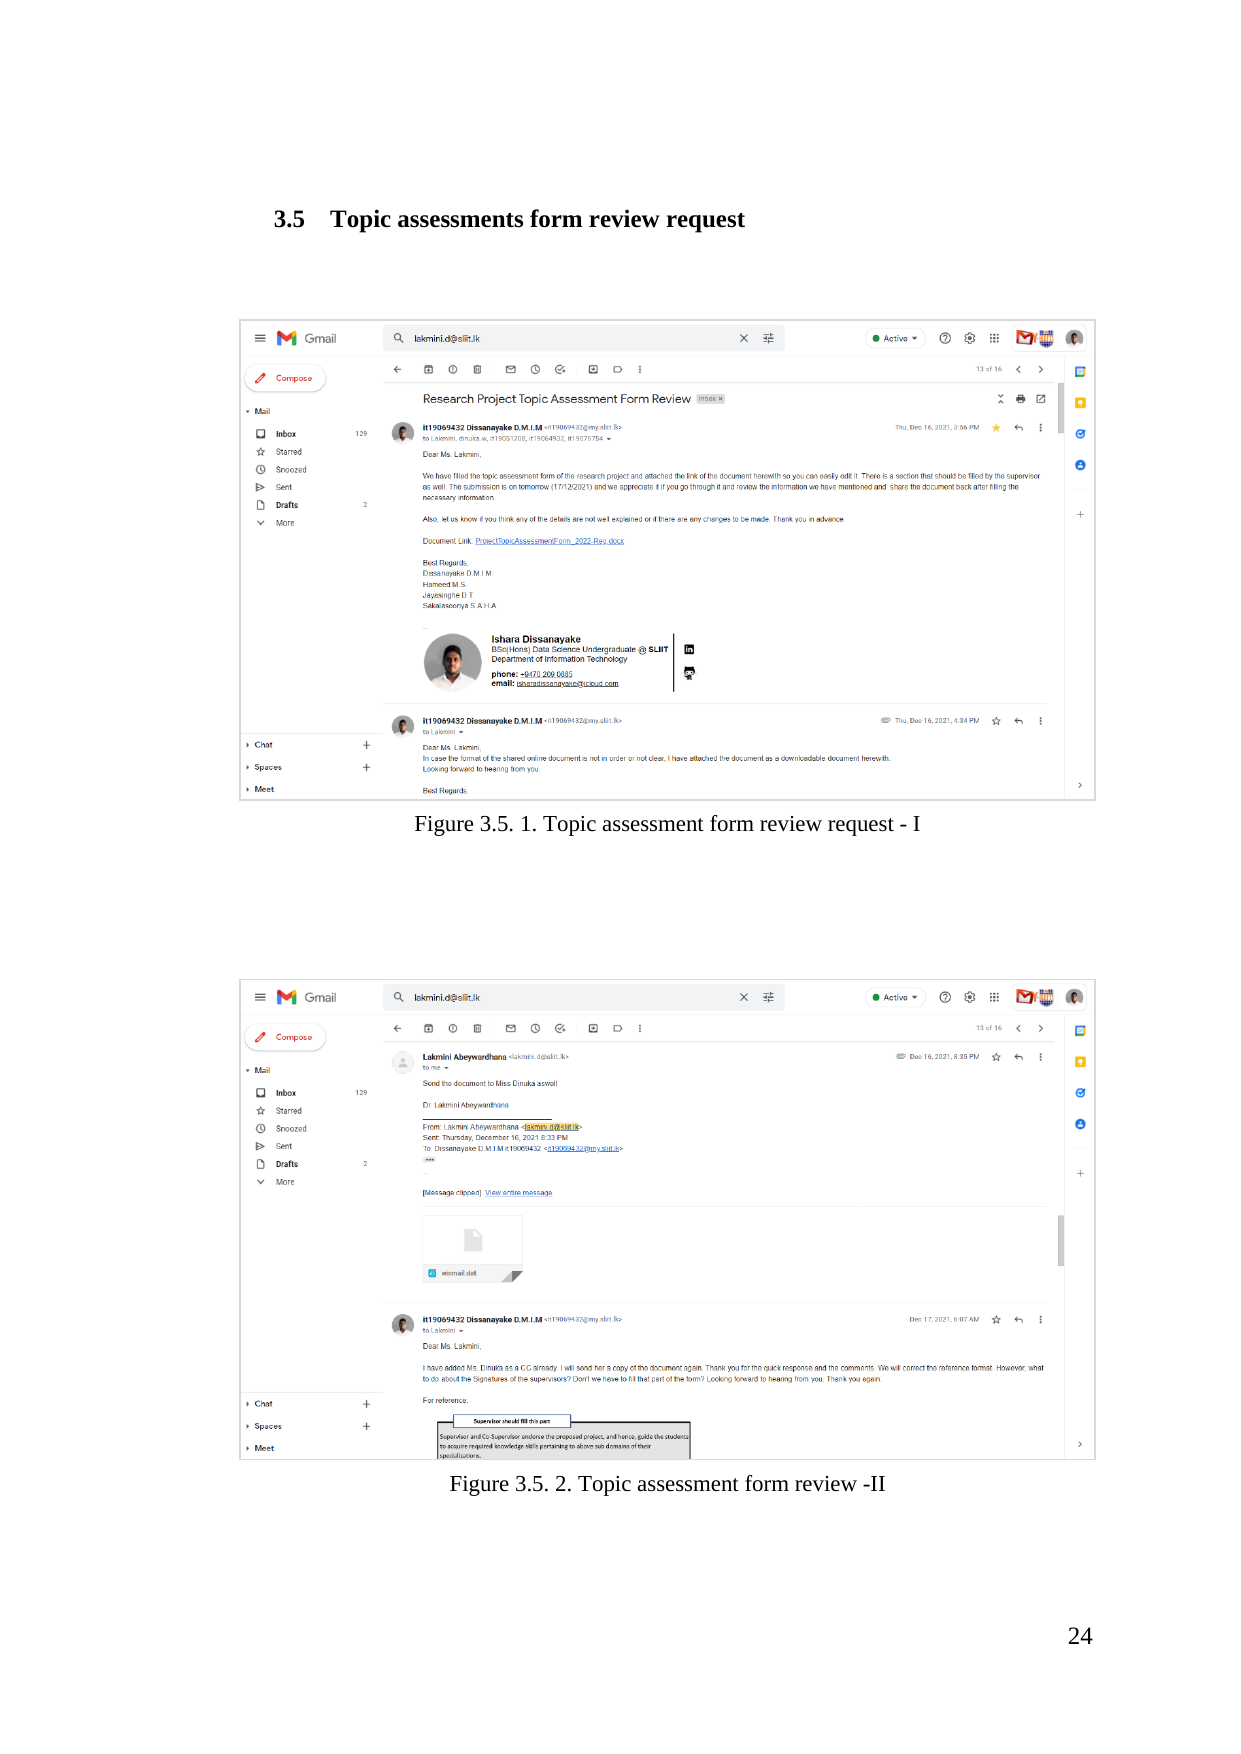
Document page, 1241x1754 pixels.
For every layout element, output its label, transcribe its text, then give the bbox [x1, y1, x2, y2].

picture [241, 980, 1094, 1459]
subtitle Topic assessments form review request [274, 204, 1092, 232]
picture [241, 321, 1094, 799]
